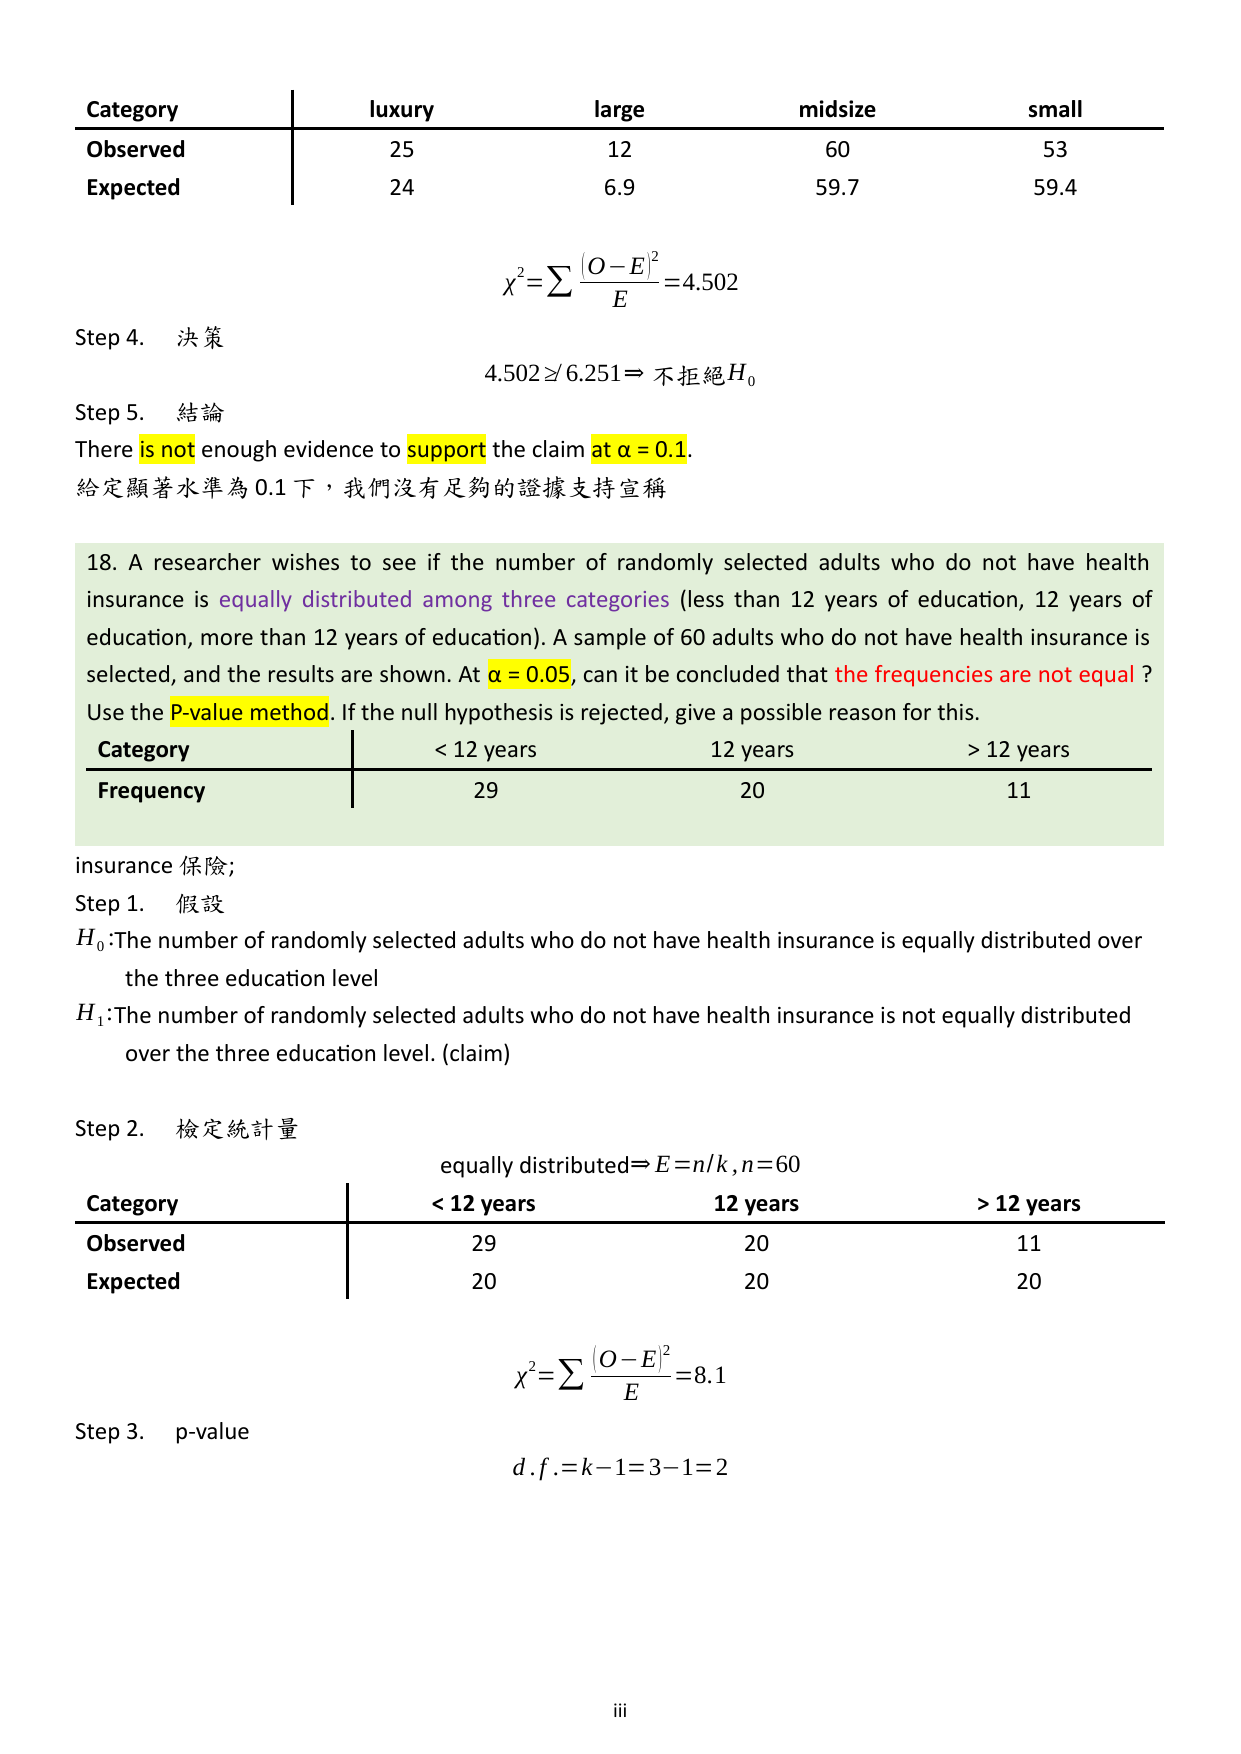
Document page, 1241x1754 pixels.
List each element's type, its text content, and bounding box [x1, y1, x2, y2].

table_cell Expected [75, 168, 291, 205]
list 決策 [75, 318, 1165, 355]
list 假設 [75, 883, 1165, 921]
table_header 12 years [620, 1183, 893, 1221]
table_cell 20 [620, 1224, 893, 1261]
list p-value [75, 1411, 1165, 1449]
text The number of randomly selected adults who do not have health insurance is equally distributed over [75, 921, 1165, 958]
table_header 18. A researcher wishes to see if the number of randomly selected adults who do not have health insurance is equally distributed among three categories (less than 12 years of education, 12 years of education, more than 12 years of education). A sample of 60 adults who do not have health insurance is selected, and the results are shown. At α = 0.05, can it be concluded that the frequencies are not equal ? Use the P-value method. If the null hypothesis is rejected, give a possible reason for this. [75, 543, 1164, 846]
text 不拒絕 [75, 355, 1165, 393]
table_header Category [75, 90, 291, 127]
table_cell 53 [946, 130, 1164, 168]
table_cell 59.4 [946, 168, 1164, 205]
table_cell Observed [75, 1224, 346, 1261]
table_cell 60 [729, 130, 946, 168]
table_cell 29 [349, 1224, 620, 1261]
table_cell 6.9 [511, 168, 728, 205]
list 結論 [75, 393, 1165, 430]
text over the three education level. (claim) [75, 1033, 1165, 1071]
table_cell Observed [75, 130, 291, 168]
table_cell 20 [620, 1261, 893, 1299]
table_cell 20 [349, 1261, 620, 1299]
table_cell 20 [893, 1261, 1165, 1299]
text equally distributed [75, 1146, 1165, 1183]
table_cell 25 [294, 130, 511, 168]
table_header > 12 years [893, 1183, 1165, 1221]
table_header < 12 years [349, 1183, 620, 1221]
table_header Category [75, 1183, 346, 1221]
table_cell 24 [294, 168, 511, 205]
text the three education level [75, 958, 1165, 996]
table_cell Expected [75, 1261, 346, 1299]
text insurance保險; [75, 846, 1165, 883]
list 檢定統計量 [75, 1108, 1165, 1146]
table_cell 11 [893, 1224, 1165, 1261]
table_header small [946, 90, 1164, 127]
text 給定顯著水準為0.1下，我們沒有足夠的證據支持宣稱 [75, 468, 1165, 505]
table_header large [511, 90, 728, 127]
text There is not enough evidence to support the claim at α = 0.1. [75, 430, 1165, 468]
table_cell 12 [511, 130, 728, 168]
text The number of randomly selected adults who do not have health insurance is not equally distributed [75, 996, 1165, 1033]
table_header midsize [729, 90, 946, 127]
table_cell 59.7 [729, 168, 946, 205]
table_header luxury [294, 90, 511, 127]
